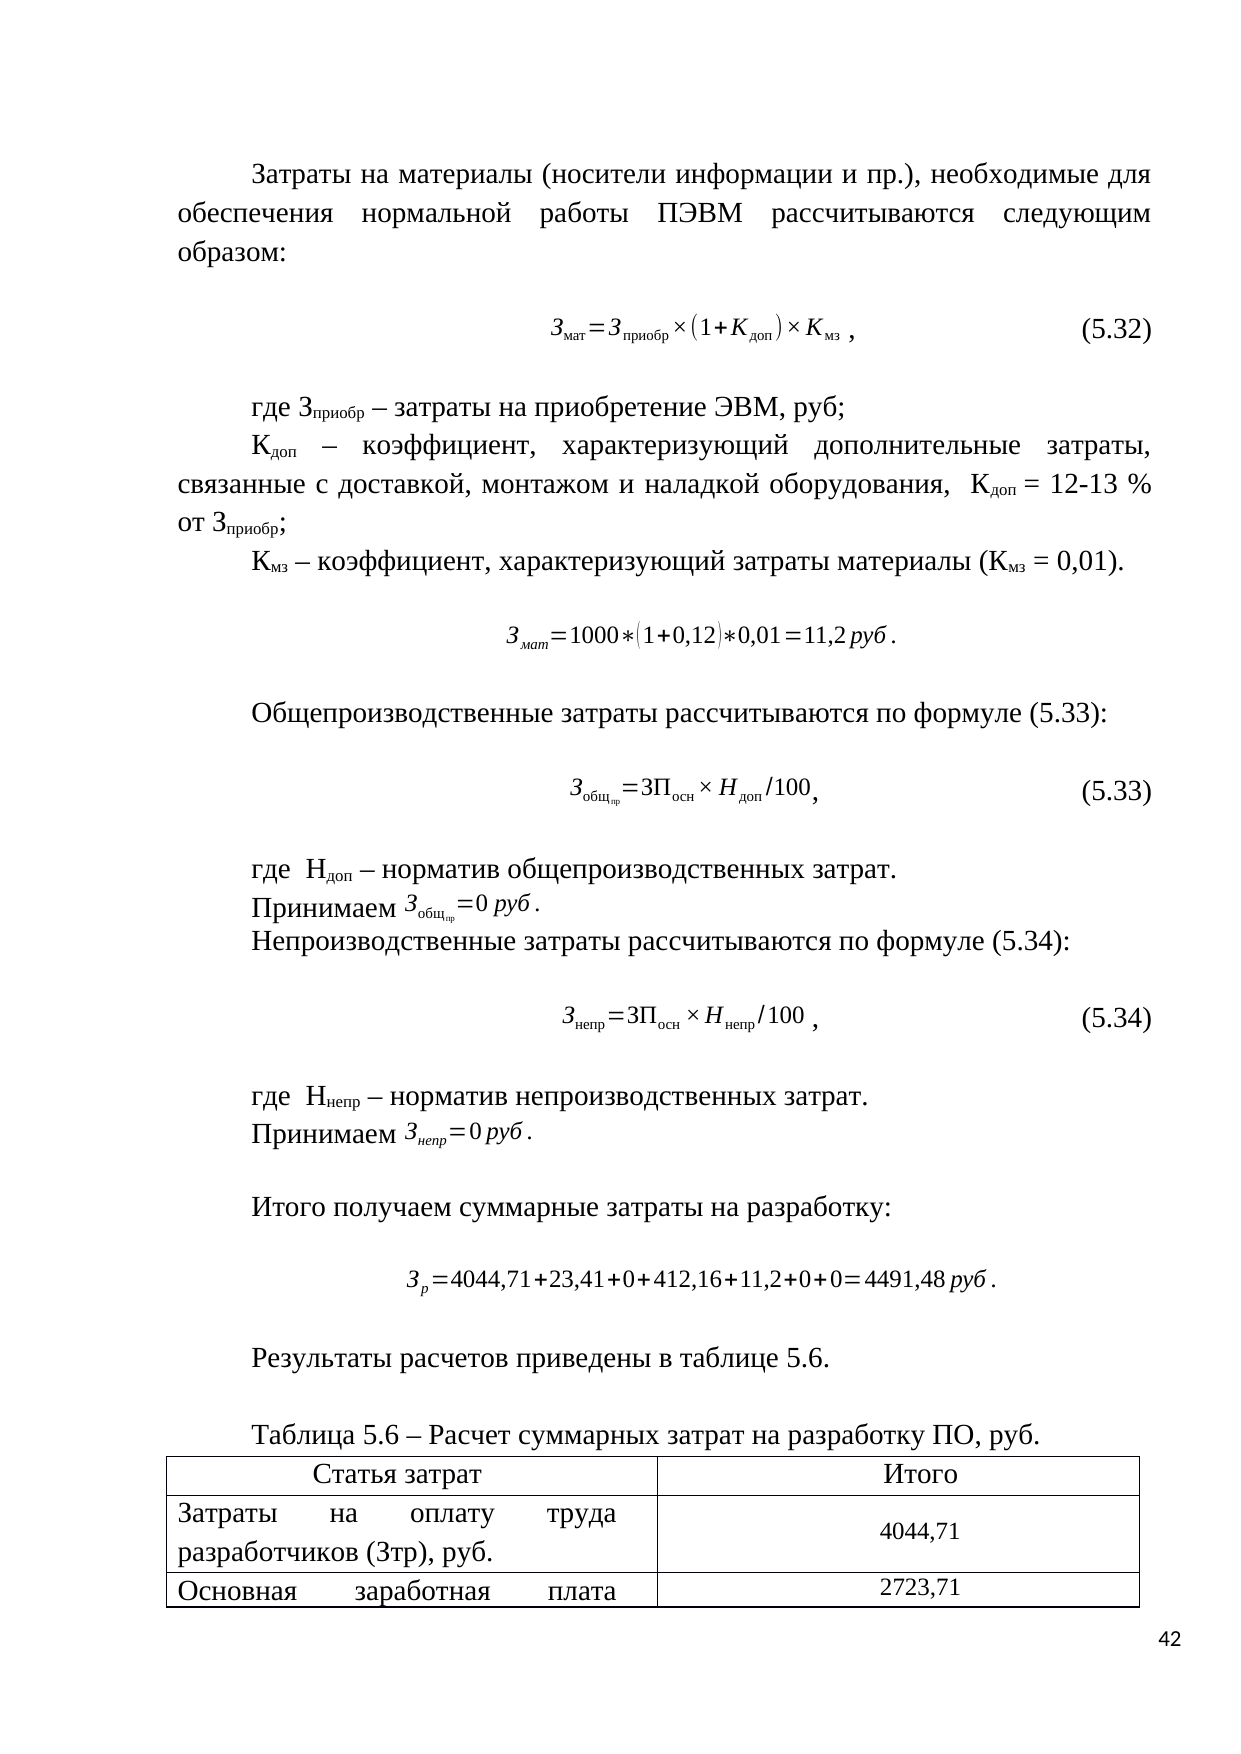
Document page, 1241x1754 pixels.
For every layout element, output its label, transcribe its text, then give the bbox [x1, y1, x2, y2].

text где Ндоп – норматив общепроизводственных затрат. [177, 851, 1152, 885]
text Непроизводственные затраты рассчитываются по формуле (5.34): [177, 923, 1152, 957]
text Принимаем [177, 890, 1152, 923]
text Принимаем [177, 1117, 1152, 1150]
text Таблица 5.6 – Расчет суммарных затрат на разработку ПО, руб. [177, 1417, 1152, 1451]
table_cell Затраты на оплату труда разработчиков (Зтр), руб. [167, 1496, 657, 1572]
table_header Итого [658, 1457, 1139, 1494]
text , (5.33) [177, 773, 1152, 808]
text Кмз – коэффициент, характеризующий затраты материалы (Кмз = 0,01). [177, 543, 1152, 576]
text Затраты на материалы (носители информации и пр.), необходимые для обеспечения нормальной работы ПЭВМ рассчитываются следующим образом: [177, 157, 1152, 267]
text , (5.34) [177, 1001, 1152, 1034]
table_header Статья затрат [167, 1457, 657, 1494]
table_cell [167, 1573, 657, 1606]
text где Ннепр – норматив непроизводственных затрат. [177, 1078, 1152, 1112]
text Кдоп – коэффициент, характеризующий дополнительные затраты, связанные с доставкой, монтажом и наладкой оборудования, Кдоп = 12-13 % от Зприобр; [177, 427, 1152, 538]
table_cell [658, 1496, 1139, 1572]
text Результаты расчетов приведены в таблице 5.6. [177, 1340, 1152, 1373]
text где Зприобр – затраты на приобретение ЭВМ, руб; [177, 389, 1152, 422]
text , (5.32) [177, 311, 1152, 345]
text Общепроизводственные затраты рассчитываются по формуле (5.33): [177, 696, 1152, 729]
text Итого получаем суммарные затраты на разработку: [177, 1189, 1152, 1222]
table_cell [658, 1573, 1139, 1606]
